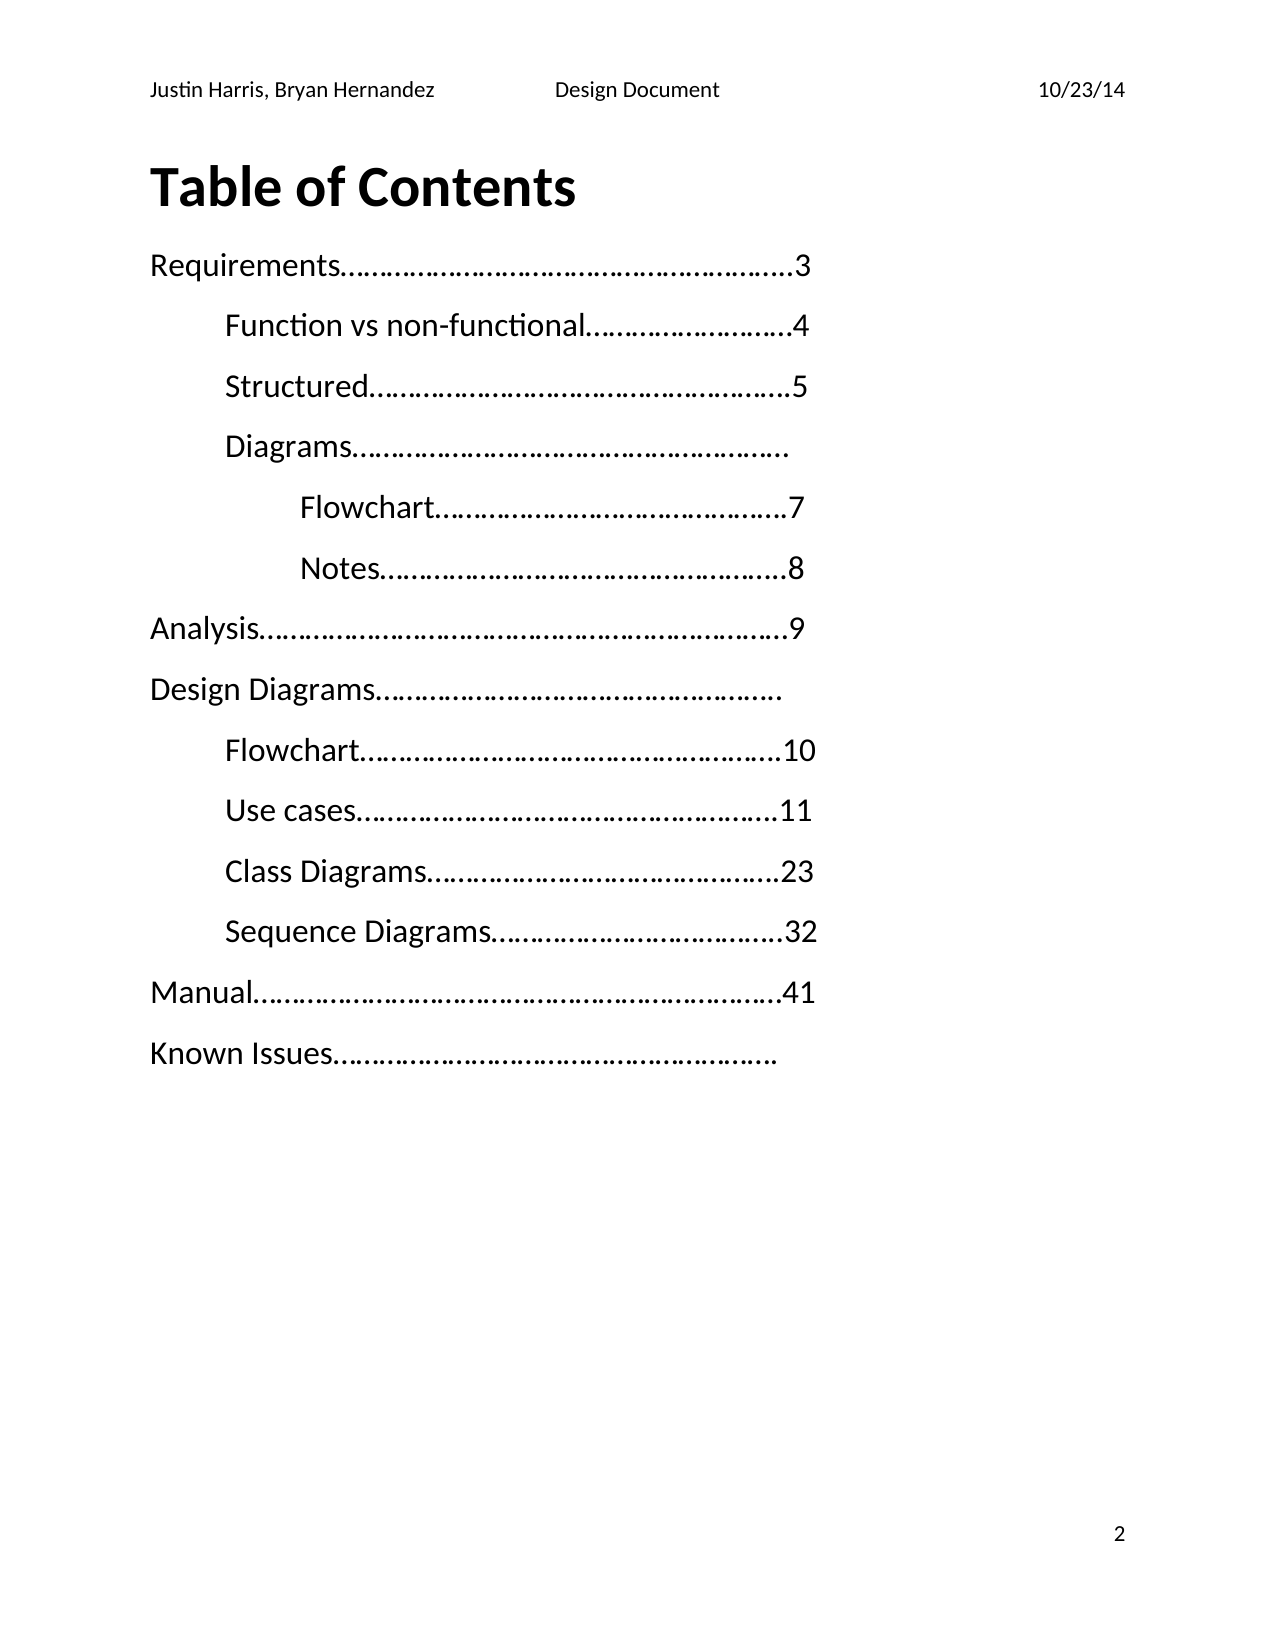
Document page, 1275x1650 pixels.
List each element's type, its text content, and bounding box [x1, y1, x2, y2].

text Sequence Diagrams………………………………..32 [150, 910, 1125, 951]
text Manual……………………………………………………………41 [150, 971, 1125, 1012]
text Analysis……………………………………………………………9 [150, 607, 1125, 648]
text Requirements…………………………………………………..3 [150, 243, 1125, 284]
text Function vs non-functional………………………4 [150, 304, 1125, 345]
text Diagrams………………………………………………… [150, 425, 1125, 466]
text Table of Contents [150, 150, 1125, 221]
text Use cases……………………………………………….11 [150, 789, 1125, 830]
text Known Issues…………………………………………………. [150, 1032, 1125, 1072]
text Structured……………………………………………….5 [150, 365, 1125, 406]
text Flowchart……………………………………….7 [150, 486, 1125, 527]
text Design Diagrams…………………………………………….. [150, 668, 1125, 709]
text Class Diagrams……………………………………….23 [150, 850, 1125, 891]
text Notes……………………………………………..8 [150, 547, 1125, 587]
text Flowchart……………………………………………….10 [150, 728, 1125, 769]
